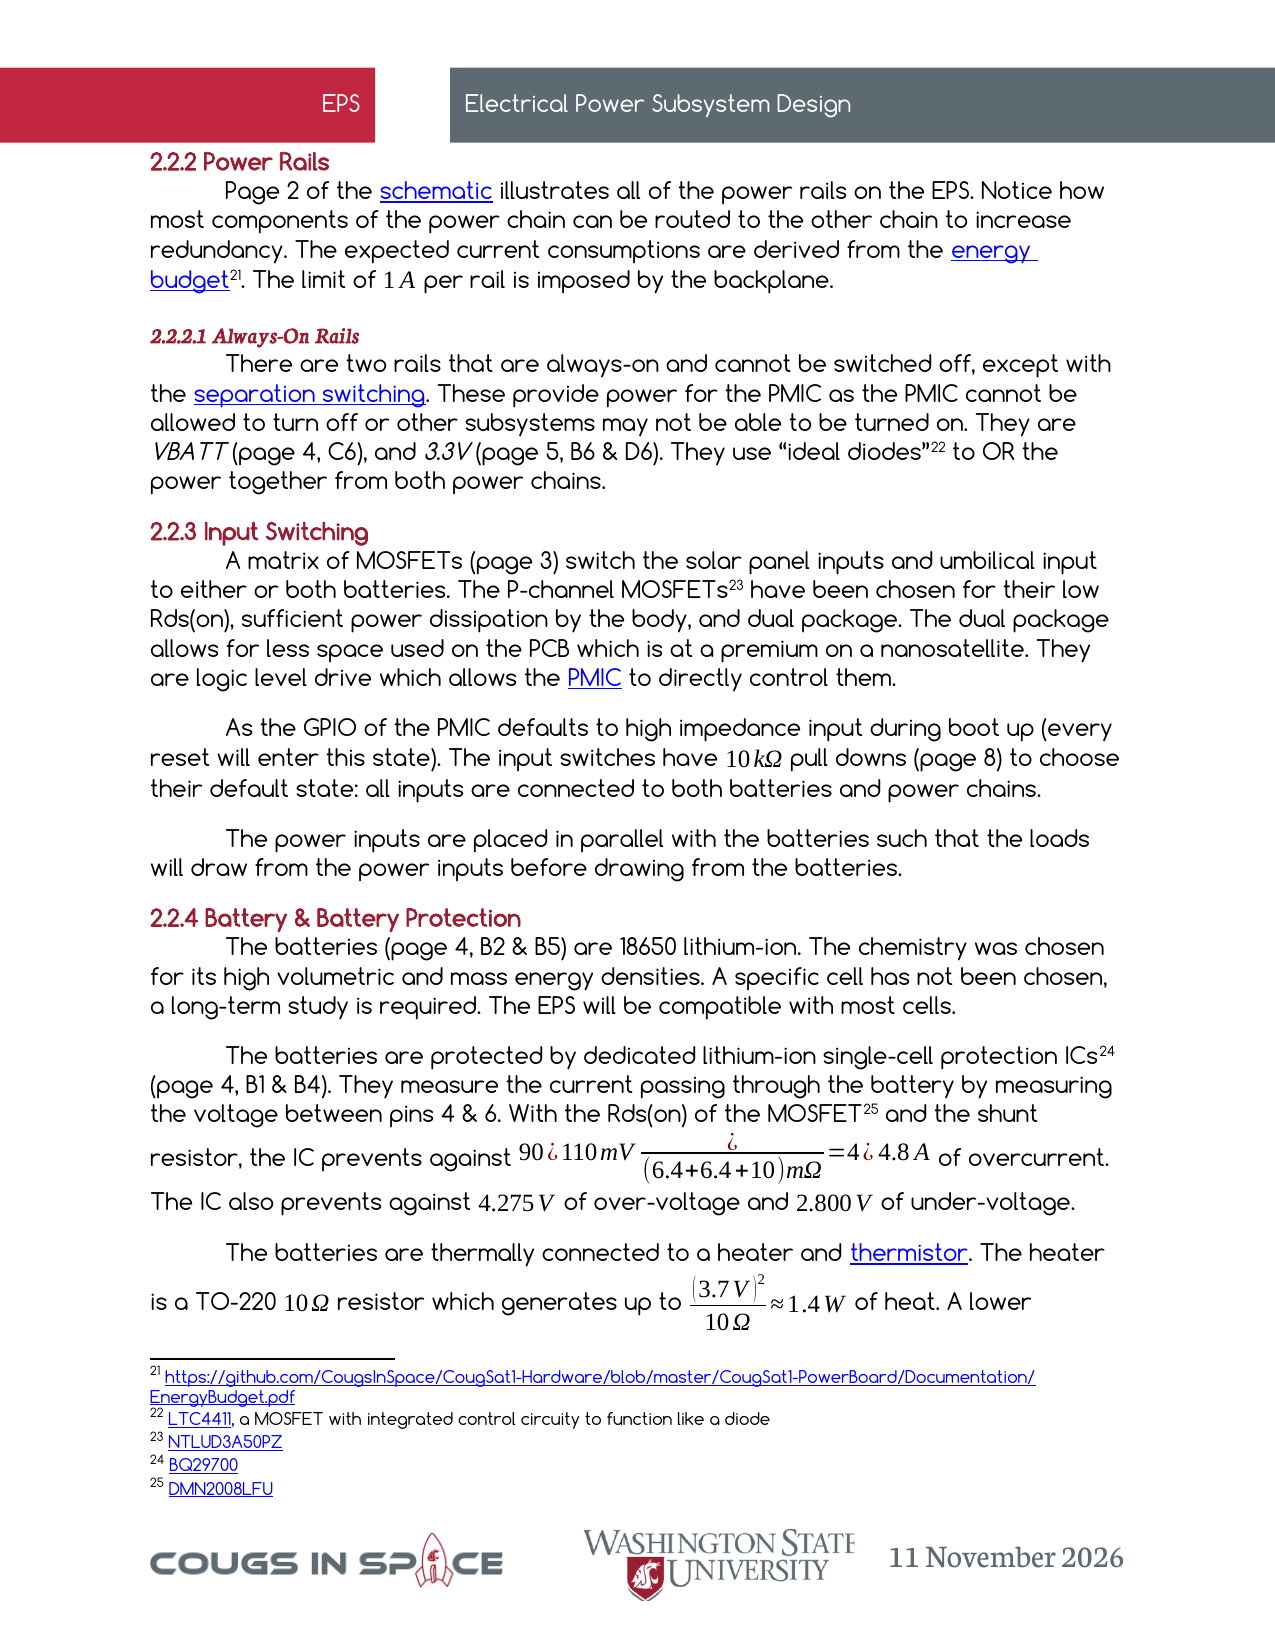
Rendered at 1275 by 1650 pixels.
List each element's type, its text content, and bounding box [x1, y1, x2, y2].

subtitle 2.2.4 Battery & Battery Protection [150, 906, 1125, 932]
subtitle 2.2.2.1 Always-On Rails [150, 319, 1125, 348]
subtitle 2.2.2 Power Rails [150, 150, 1125, 176]
text The batteries (page 4, B2 & B5) are 18650 lithium-ion. The chemistry was chosen for its high volumetric and mass energy densities. A specific cell has not been chosen, a long-term study is required. The EPS will be compatible with most cells. [150, 936, 1125, 1019]
text A matrix of MOSFETs (page 3) switch the solar panel inputs and umbilical input to either or both batteries. The P-channel MOSFETs have been chosen for their low Rds(on), sufficient power dissipation by the body, and dual package. The dual package allows for less space used on the PCB which is at a premium on a nanosatellite. They are logic level drive which allows the PMIC to directly control them. [150, 549, 1125, 692]
text As the GPIO of the PMIC defaults to high impedance input during boot up (every reset will enter this state). The input switches have pull downs (page 8) to choose their default state: all inputs are connected to both batteries and power chains. [150, 716, 1125, 802]
text The batteries are protected by dedicated lithium-ion single-cell protection ICs (page 4, B1 & B4). They measure the current passing through the battery by measuring the voltage between pins 4 & 6. With the Rds(on) of the MOSFET and the shunt resistor, the IC prevents against of overcurrent. The IC also prevents against of over-voltage and of under-voltage. [150, 1044, 1125, 1217]
text Page 2 of the schematic illustrates all of the power rails on the EPS. Notice how most components of the power chain can be routed to the other chain to increase redundancy. The expected current consumptions are derived from the energy budget. The limit of per rail is imposed by the backplane. [150, 179, 1125, 295]
picture [582, 1528, 854, 1601]
text There are two rails that are always-on and cannot be switched off, except with the separation switching. These provide power for the PMIC as the PMIC cannot be allowed to turn off or other subsystems may not be able to be turned on. They are VBATT (page 4, C6), and 3.3V (page 5, B6 & D6). They use “ideal diodes” to OR the power together from both power chains. [150, 352, 1125, 495]
picture [150, 1532, 503, 1589]
subtitle 2.2.3 Input Switching [150, 520, 1125, 545]
text The power inputs are placed in parallel with the batteries such that the loads will draw from the power inputs before drawing from the batteries. [150, 827, 1125, 882]
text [150, 1241, 1125, 1336]
